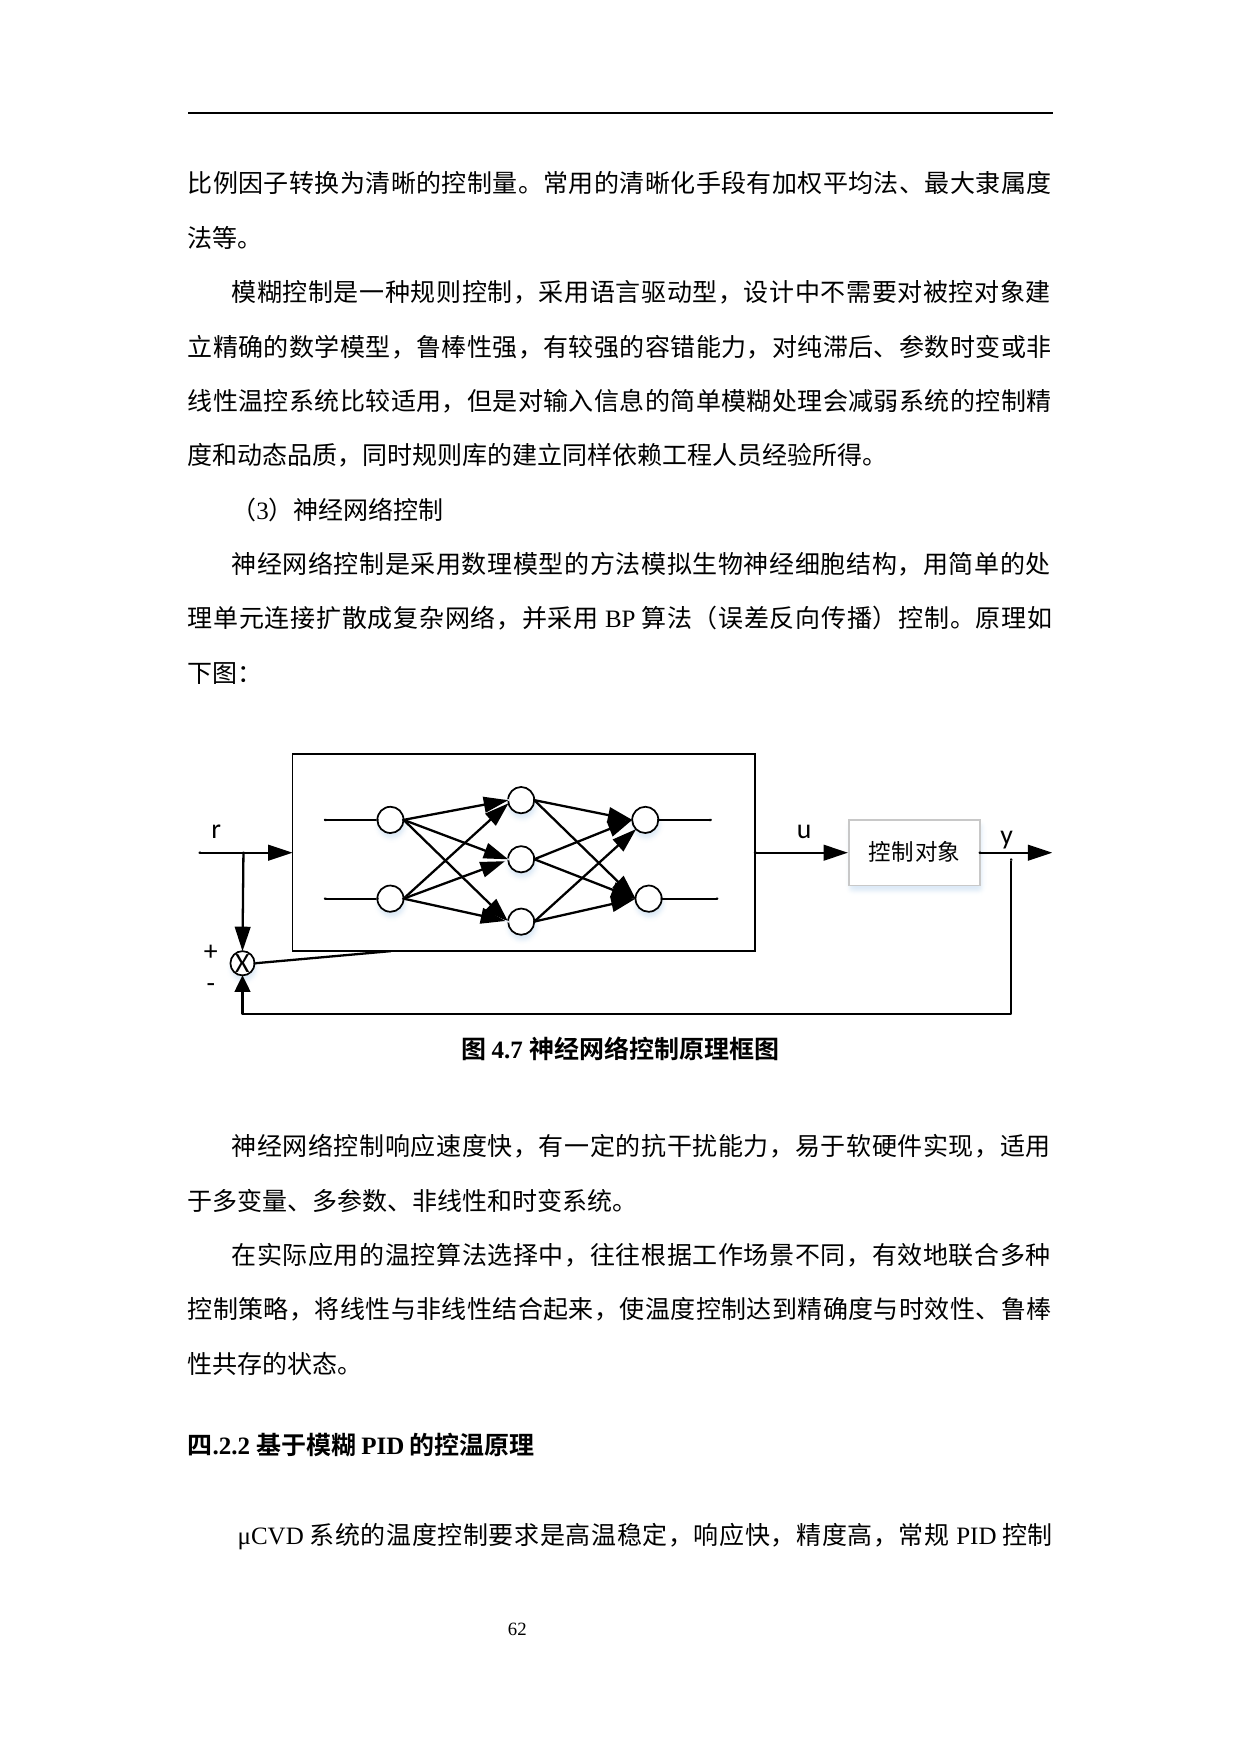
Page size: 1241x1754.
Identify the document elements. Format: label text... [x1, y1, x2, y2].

list 神经网络控制 [187, 490, 1053, 526]
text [187, 164, 1053, 254]
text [187, 1515, 1053, 1552]
text 神经网络控制是采用数理模型的方法模拟生物神经细胞结构，用简单的处理单元连接扩散成复杂网络，并采用BP算法（误差反向传播）控制。原理如下图： [187, 544, 1053, 689]
text 模糊控制是一种规则控制，采用语言驱动型，设计中不需要对被控对象建立精确的数学模型，鲁棒性强，有较强的容错能力，对纯滞后、参数时变或非线性温控系统比较适用，但是对输入信息的简单模糊处理会减弱系统的控制精度和动态品质，同时规则库的建立同样依赖工程人员经验所得。 [187, 273, 1053, 472]
subtitle 基于模糊PID的控温原理 [187, 1426, 1053, 1462]
text 神经网络控制响应速度快，有一定的抗干扰能力，易于软硬件实现，适用于多变量、多参数、非线性和时变系统。 [187, 1127, 1053, 1217]
text 在实际应用的温控算法选择中，往往根据工作场景不同，有效地联合多种控制策略，将线性与非线性结合起来，使温度控制达到精确度与时效性、鲁棒性共存的状态。 [187, 1235, 1053, 1380]
text 图4.7 神经网络控制原理框图 [187, 1029, 1053, 1065]
